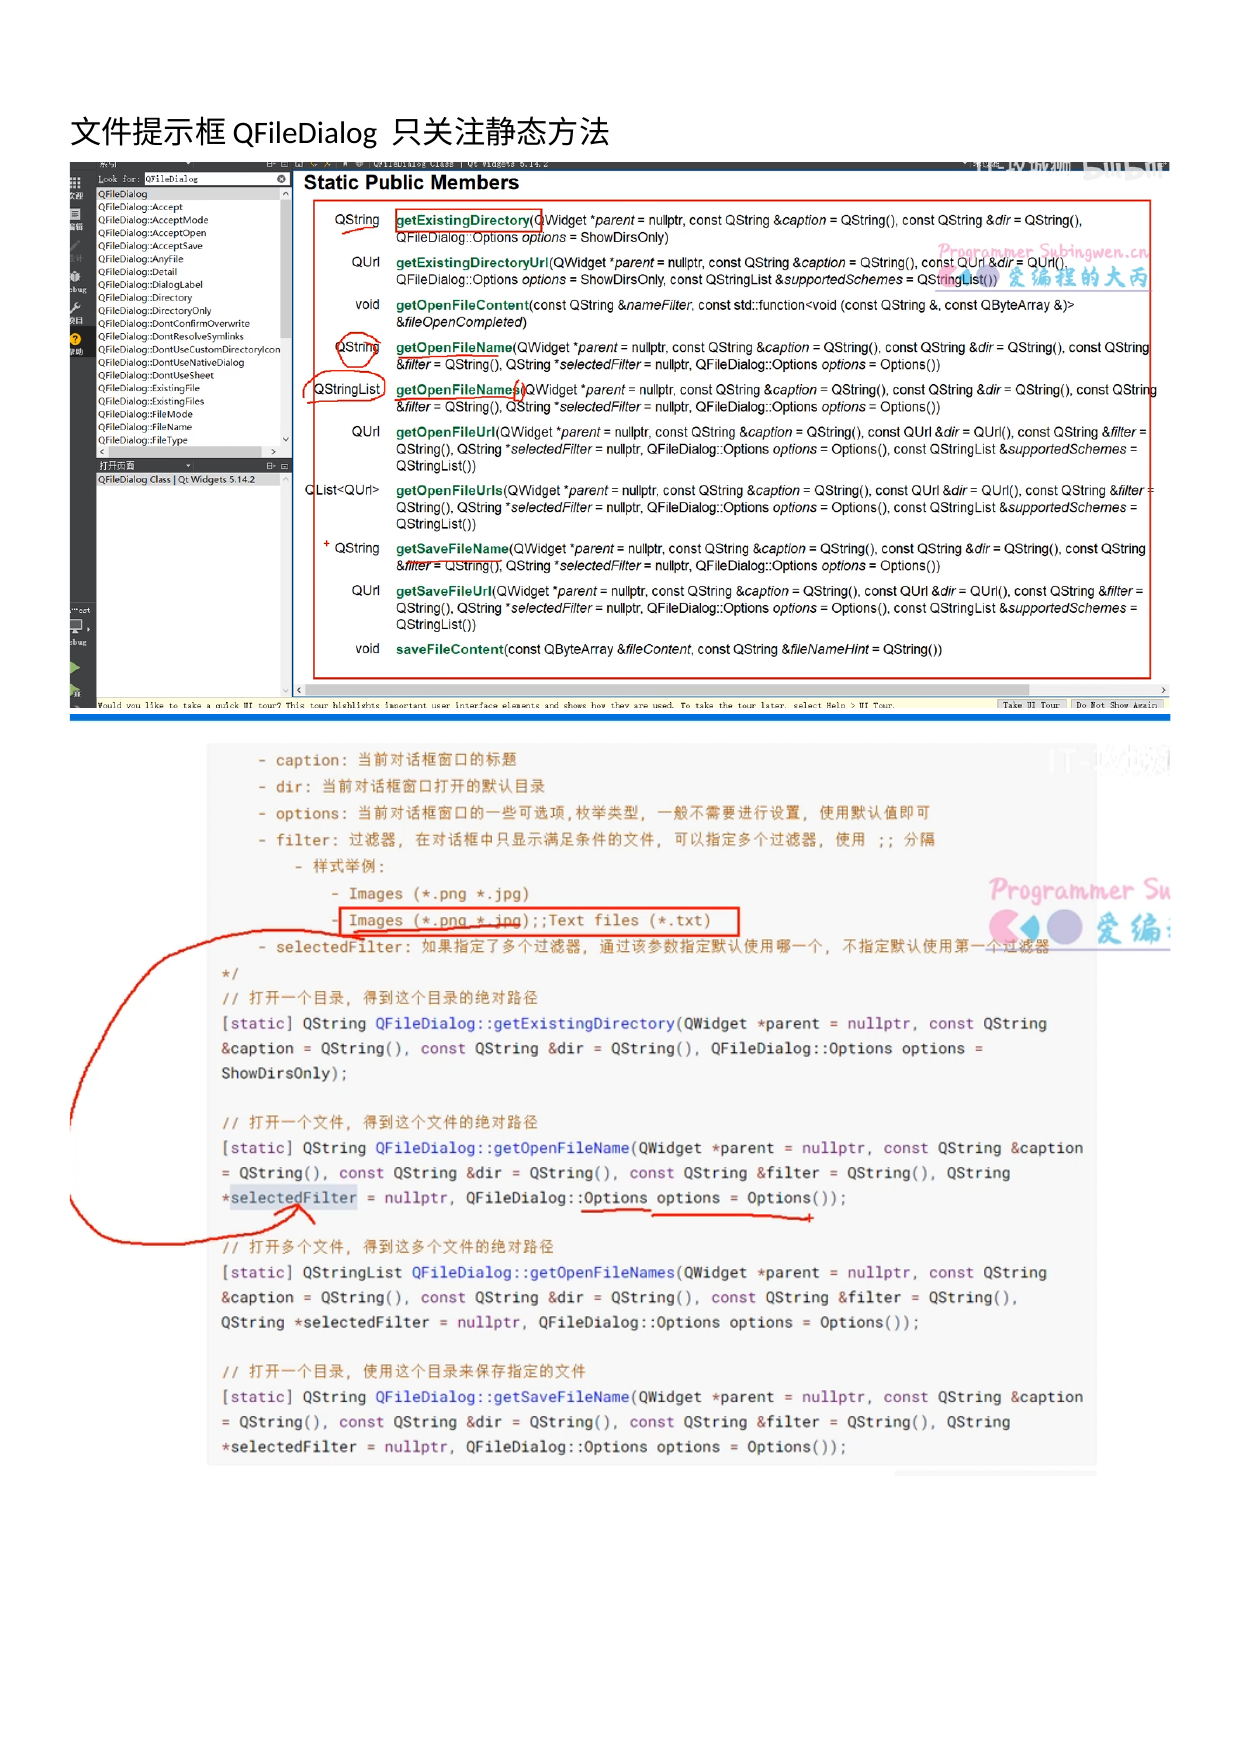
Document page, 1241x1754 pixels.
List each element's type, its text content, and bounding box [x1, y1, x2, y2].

picture [69, 714, 1171, 1476]
text 文件提示框QFileDialog 只关注静态方法 [70, 97, 1171, 162]
picture [69, 162, 1170, 708]
